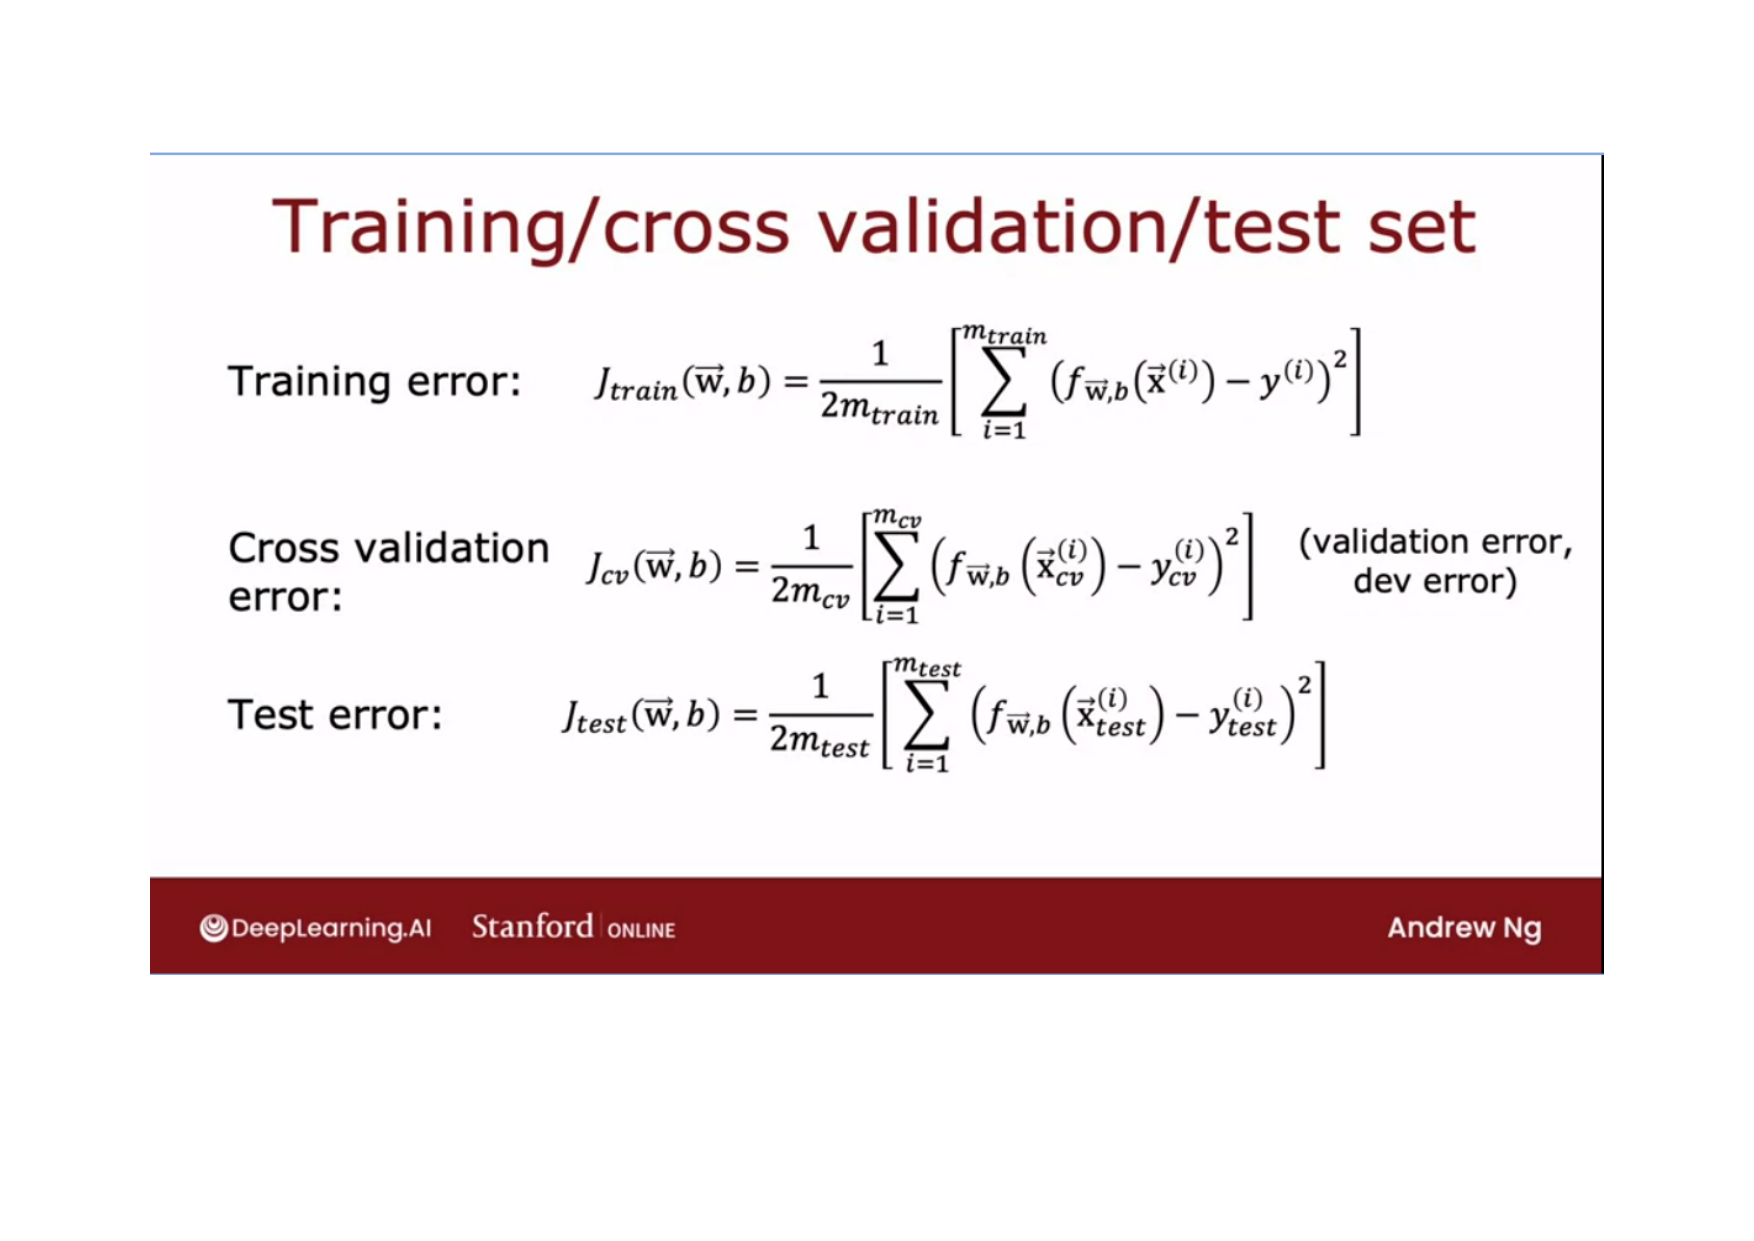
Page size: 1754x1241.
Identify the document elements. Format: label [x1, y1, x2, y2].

picture [150, 150, 1604, 975]
